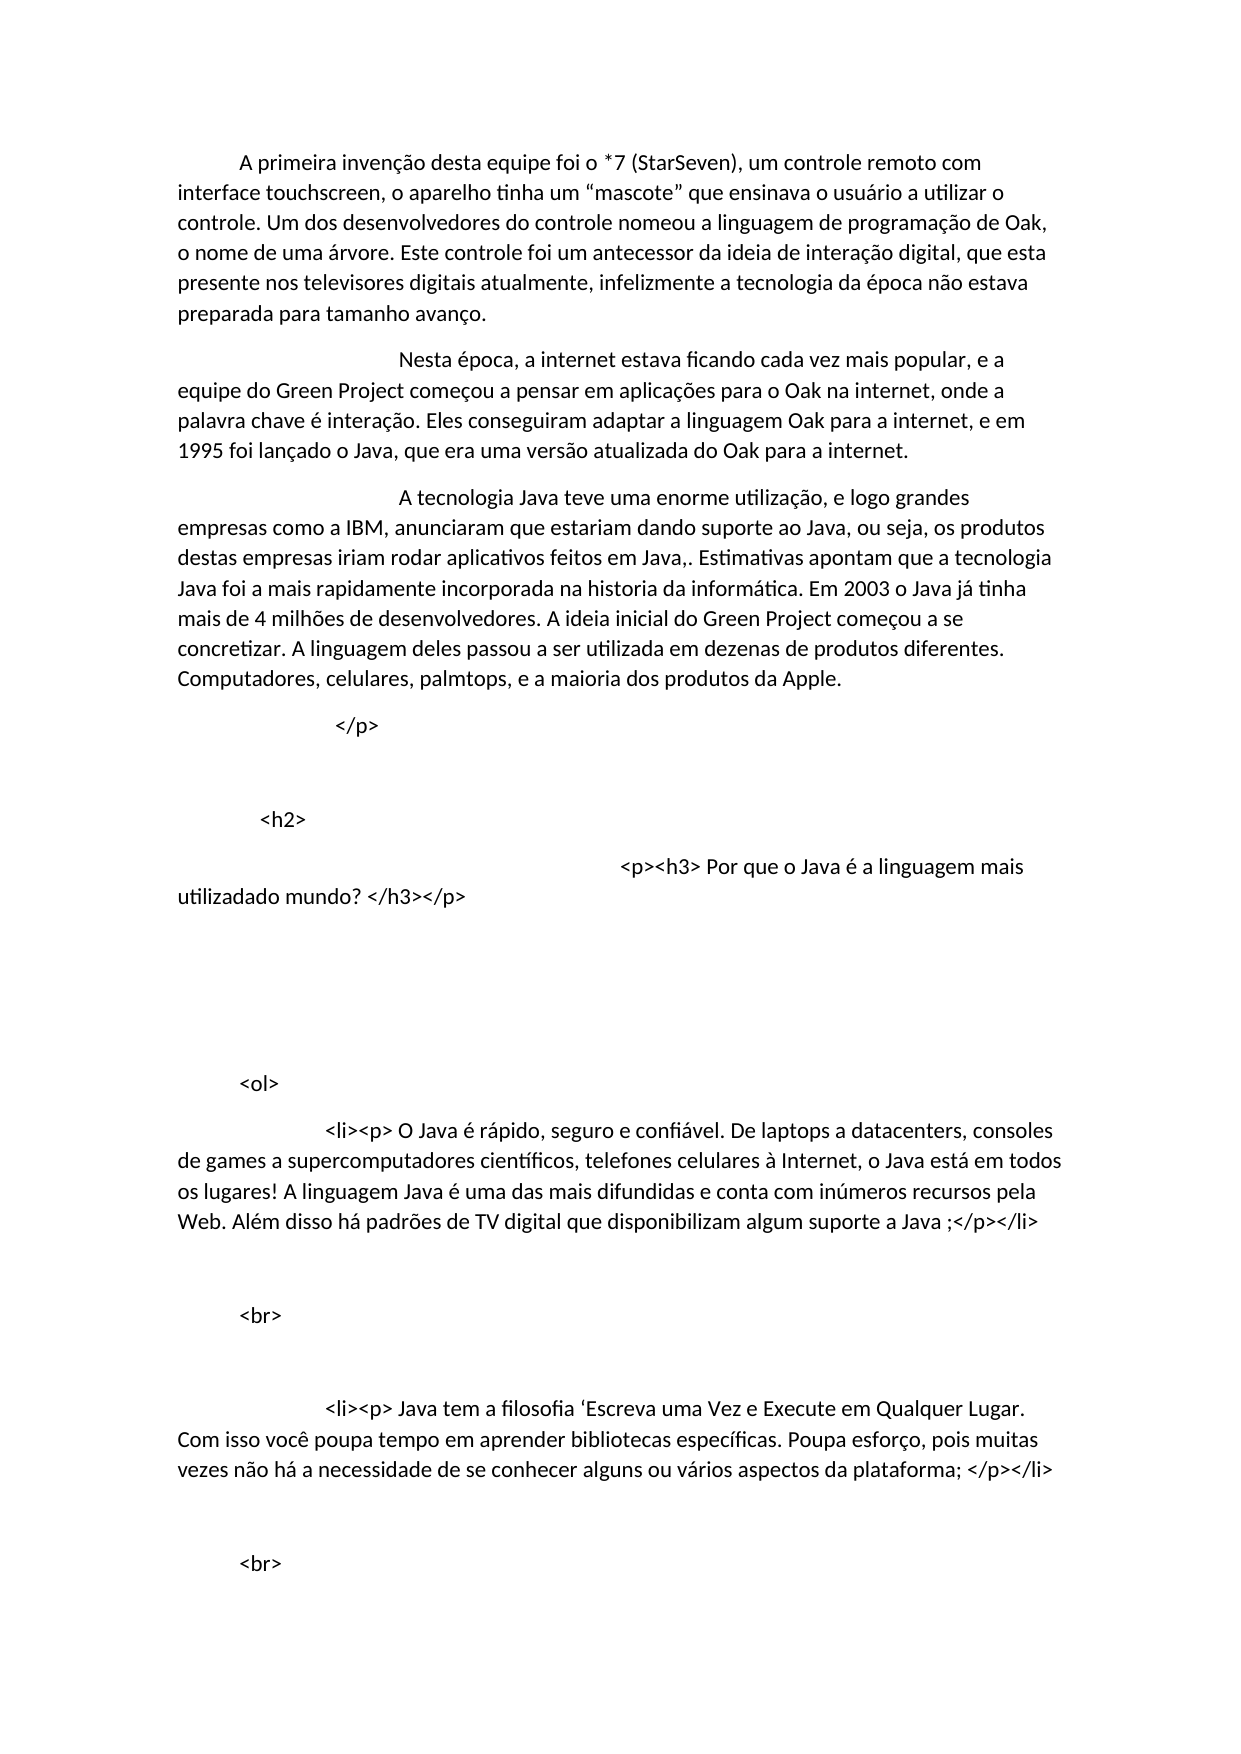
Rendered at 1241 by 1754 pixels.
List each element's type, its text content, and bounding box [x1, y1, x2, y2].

text <li><p> O Java é rápido, seguro e confiável. De laptops a datacenters, consoles de games a supercomputadores científicos, telefones celulares à Internet, o Java está em todos os lugares! A linguagem Java é uma das mais difundidas e conta com inúmeros recursos pela Web. Além disso há padrões de TV digital que disponibilizam algum suporte a Java ;</p></li> [177, 1116, 1063, 1235]
text <h2> [177, 805, 1063, 833]
text </p> [177, 711, 1063, 739]
text A tecnologia Java teve uma enorme utilização, e logo grandes empresas como a IBM, anunciaram que estariam dando suporte ao Java, ou seja, os produtos destas empresas iriam rodar aplicativos feitos em Java,. Estimativas apontam que a tecnologia Java foi a mais rapidamente incorporada na historia da informática. Em 2003 o Java já tinha mais de 4 milhões de desenvolvedores. A ideia inicial do Green Project começou a se concretizar. A linguagem deles passou a ser utilizada em dezenas de produtos diferentes. Computadores, celulares, palmtops, e a maioria dos produtos da Apple. [177, 483, 1063, 692]
text <br> [177, 1549, 1063, 1577]
text A primeira invenção desta equipe foi o *7 (StarSeven), um controle remoto com interface touchscreen, o aparelho tinha um “mascote” que ensinava o usuário a utilizar o controle. Um dos desenvolvedores do controle nomeou a linguagem de programação de Oak, o nome de uma árvore. Este controle foi um antecessor da ideia de interação digital, que esta presente nos televisores digitais atualmente, infelizmente a tecnologia da época não estava preparada para tamanho avanço. [177, 148, 1063, 327]
text <p><h3> Por que o Java é a linguagem mais utilizadado mundo? </h3></p> [177, 852, 1063, 910]
text <li><p> Java tem a filosofia ‘Escreva uma Vez e Execute em Qualquer Lugar. Com isso você poupa tempo em aprender bibliotecas específicas. Poupa esforço, pois muitas vezes não há a necessidade de se conhecer alguns ou vários aspectos da plataforma; </p></li> [177, 1394, 1063, 1483]
text <br> [177, 1301, 1063, 1329]
text <ol> [177, 1069, 1063, 1097]
text Nesta época, a internet estava ficando cada vez mais popular, e a equipe do Green Project começou a pensar em aplicações para o Oak na internet, onde a palavra chave é interação. Eles conseguiram adaptar a linguagem Oak para a internet, e em 1995 foi lançado o Java, que era uma versão atualizada do Oak para a internet. [177, 346, 1063, 464]
